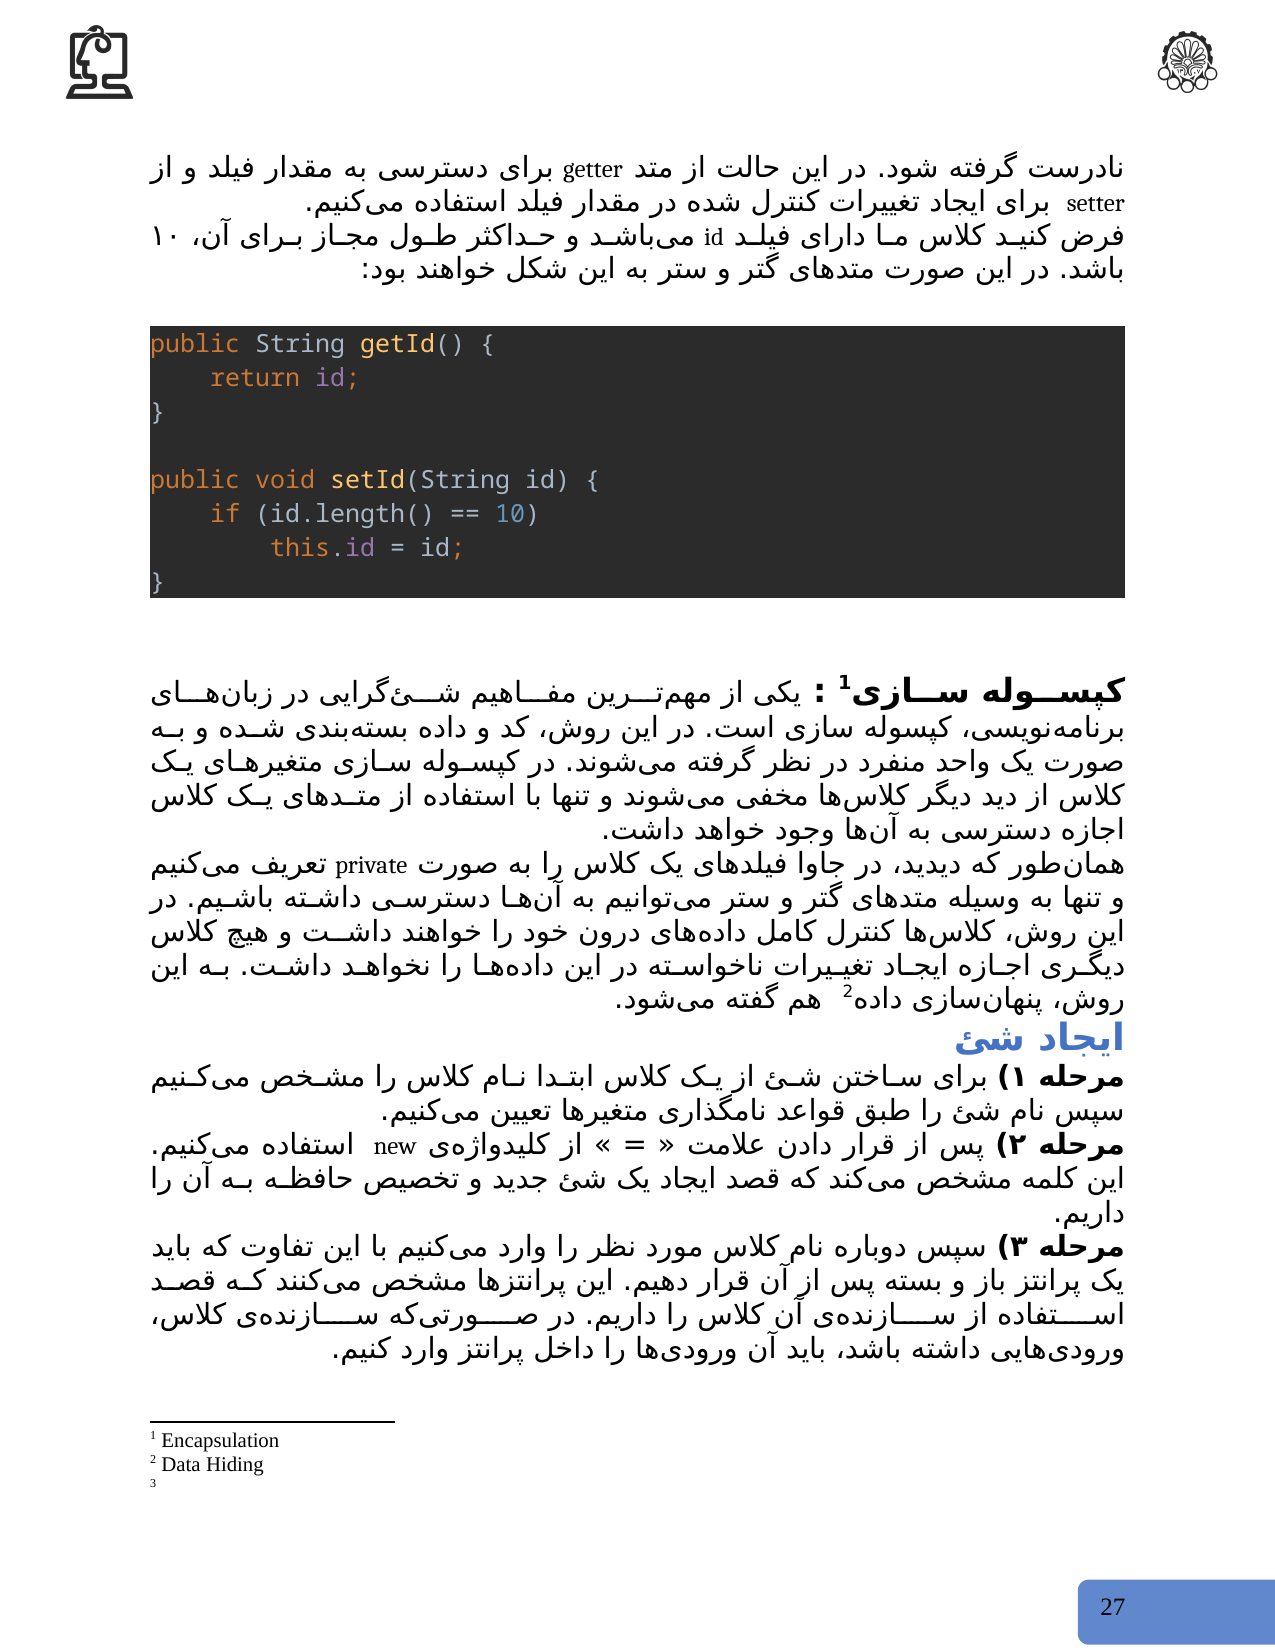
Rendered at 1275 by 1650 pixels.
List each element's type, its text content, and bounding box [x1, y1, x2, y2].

text فرض کنید کلاس ما دارای فیلد id می‌باشد و حداکثر طول مجاز برای آن، ۱۰ باشد. در این صورت متدهای گتر و ستر به این شکل خواهند بود: [150, 218, 1125, 286]
text public String getId() { return id; } public void setId(String id) { if (id.length() == 10) this.id = id; } [150, 326, 1125, 598]
text مرحله ۱) برای ساختن شئ از یک کلاس ابتدا نام کلاس را مشخص می‌کنیم سپس نام شئ را طبق قواعد نامگذاری متغیرها تعیین می‌کنیم. [150, 1059, 1125, 1127]
text همان‌طور که دیدید، در جاوا فیلدهای یک کلاس را به صورت private تعریف می‌کنیم و تنها به وسیله‌‌ متد‌های گتر و ستر می‌توانیم به آن‌ها دسترسی داشته باشیم. در این روش، کلاس‌ها کنترل کامل داده‌های درون خود را خواهند داشت و هیچ کلاس دیگری اجازه‌ ایجاد تغییرات ناخواسته در این داده‌ها را نخواهد داشت. به این روش، پنهان‌سازی داده هم گفته ‌می‌شود. [150, 846, 1125, 1016]
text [150, 150, 1125, 218]
text کپسوله سازی : یکی از مهم‌ترین مفاهیم شئ‌گرایی در زبان‌های برنامه‌نویسی، کپسوله سازی است. در این روش، کد و داده بسته‌بندی شده و به صورت یک واحد منفرد در نظر گرفته می‌شوند. در کپسوله سازی متغیر‌های یک کلاس از دید دیگر کلاس‌ها مخفی می‌شوند و تنها با استفاده از متد‌های یک کلاس اجازه دسترسی به آن‌ها وجود خواهد داشت. [150, 671, 1125, 846]
text ایجاد شئ [150, 1016, 1125, 1059]
text مرحله ۲) پس از قرار دادن علامت « = » از کلیدواژه‌ی new استفاده می‌کنیم. این کلمه مشخص می‌کند که قصد ایجاد یک شئ جدید و تخصیص حافظه به آن را داریم. [150, 1127, 1125, 1229]
text مرحله ۳)‌ سپس دوباره نام کلاس مورد نظر را وارد می‌کنیم با این تفاوت که باید یک پرانتز باز و بسته پس از آن قرار دهیم. این پرانتزها مشخص می‌کنند که قصد استفاده از سازنده‌ی آن کلاس را داریم. در صورتی‌که سازنده‌ی کلاس، ورودی‌هایی داشته باشد، باید آن ورودی‌ها را داخل پرانتز وارد کنیم. [150, 1229, 1125, 1365]
